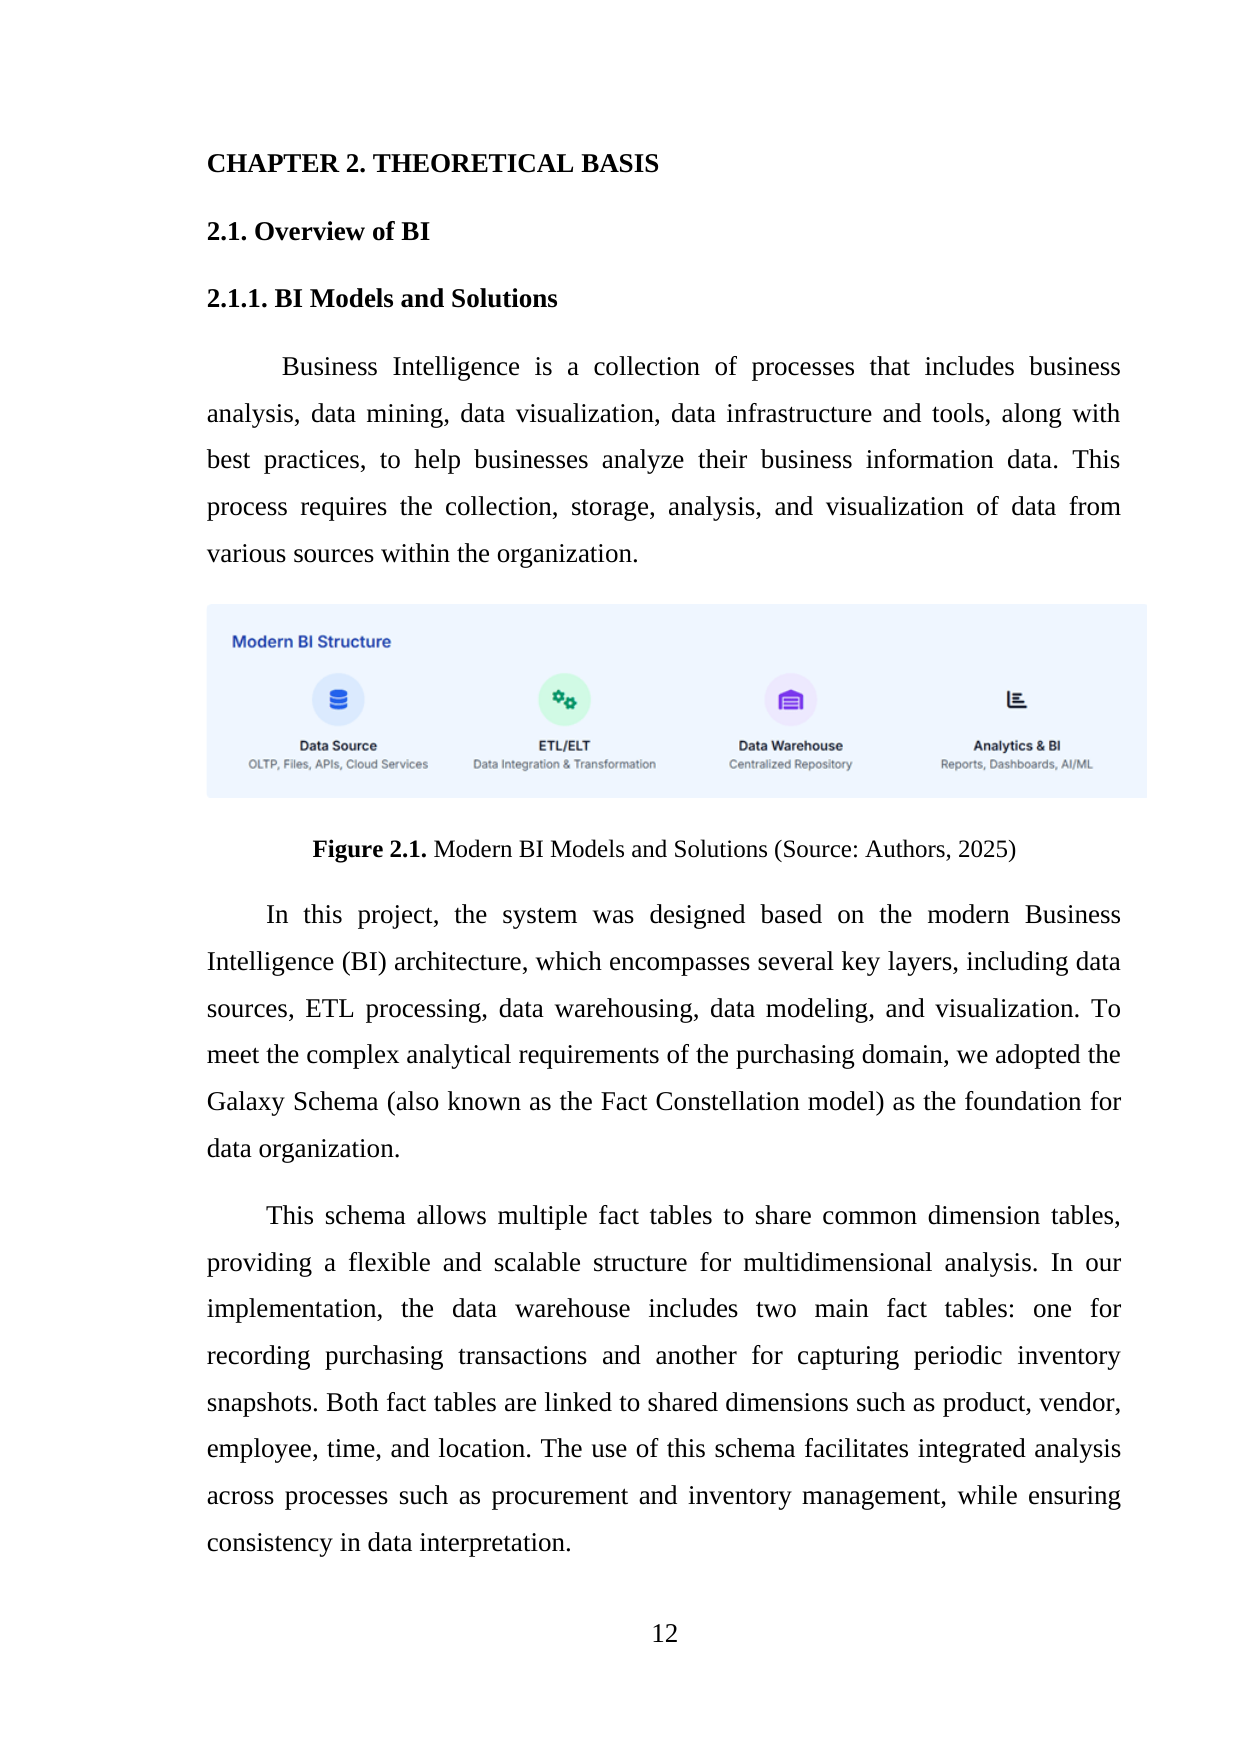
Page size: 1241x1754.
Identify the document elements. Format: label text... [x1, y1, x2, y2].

text Business Intelligence is a collection of processes that includes business analysis, data mining, data visualization, data infrastructure and tools, along with best practices, to help businesses analyze their business information data. This process requires the collection, storage, analysis, and visualization of data from various sources within the organization. [207, 350, 1122, 568]
subtitle CHAPTER 2. THEORETICAL BASIS [207, 148, 1122, 179]
subtitle 2.1.1. BI Models and Solutions [207, 283, 1122, 314]
text This schema allows multiple fact tables to share common dimension tables, providing a flexible and scalable structure for multidimensional analysis. In our implementation, the data warehouse includes two main fact tables: one for recording purchasing transactions and another for capturing periodic inventory snapshots. Both fact tables are linked to shared dimensions such as product, vendor, employee, time, and location. The use of this schema facilitates integrated analysis across processes such as procurement and inventory management, while ensuring consistency in data interpretation. [207, 1199, 1122, 1557]
subtitle 2.1. Overview of BI [207, 215, 1122, 246]
text Figure 2.1. Modern BI Models and Solutions (Source: Authors, 2025) [207, 834, 1122, 863]
text In this project, the system was designed based on the modern Business Intelligence (BI) architecture, which encompasses several key layers, including data sources, ETL processing, data warehousing, data modeling, and visualization. To meet the complex analytical requirements of the purchasing domain, we adopted the Galaxy Schema (also known as the Fact Constellation model) as the foundation for data organization. [207, 898, 1122, 1163]
picture [206, 604, 1147, 798]
